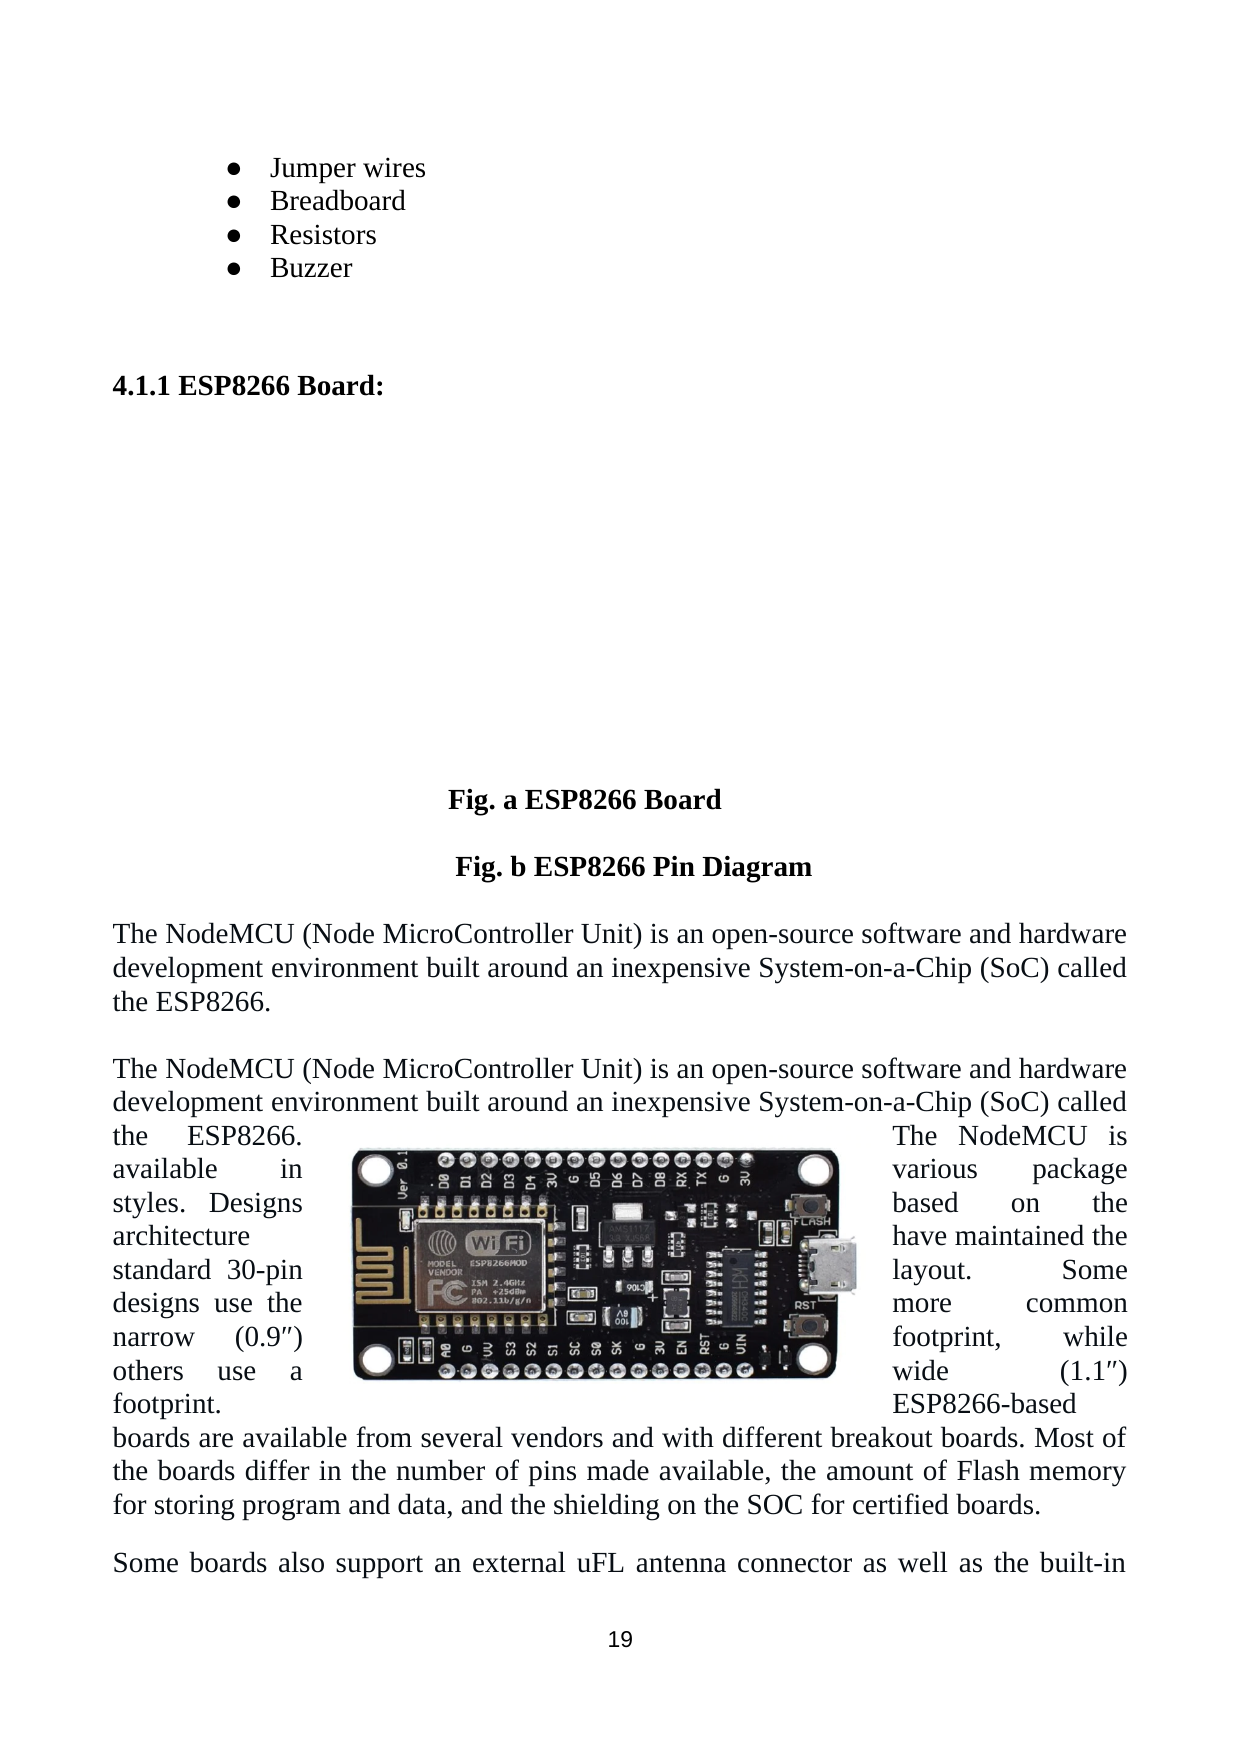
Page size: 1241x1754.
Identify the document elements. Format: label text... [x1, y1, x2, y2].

text Fig. a ESP8266 Board [112, 782, 1128, 816]
text Fig. b ESP8266 Pin Diagram [112, 849, 1128, 883]
list Jumper wires [225, 150, 1128, 183]
text 4.1.1 ESP8266 Board: [112, 368, 1128, 401]
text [112, 1545, 1128, 1579]
list Buzzer [225, 251, 1128, 284]
picture [321, 1126, 874, 1405]
list Breadboard [225, 183, 1128, 217]
text The NodeMCU (Node MicroController Unit) is an open-source software and hardware development environment built around an inexpensive System-on-a-Chip (SoC) called the ESP8266. [112, 917, 1128, 1017]
list Resistors [225, 217, 1128, 251]
